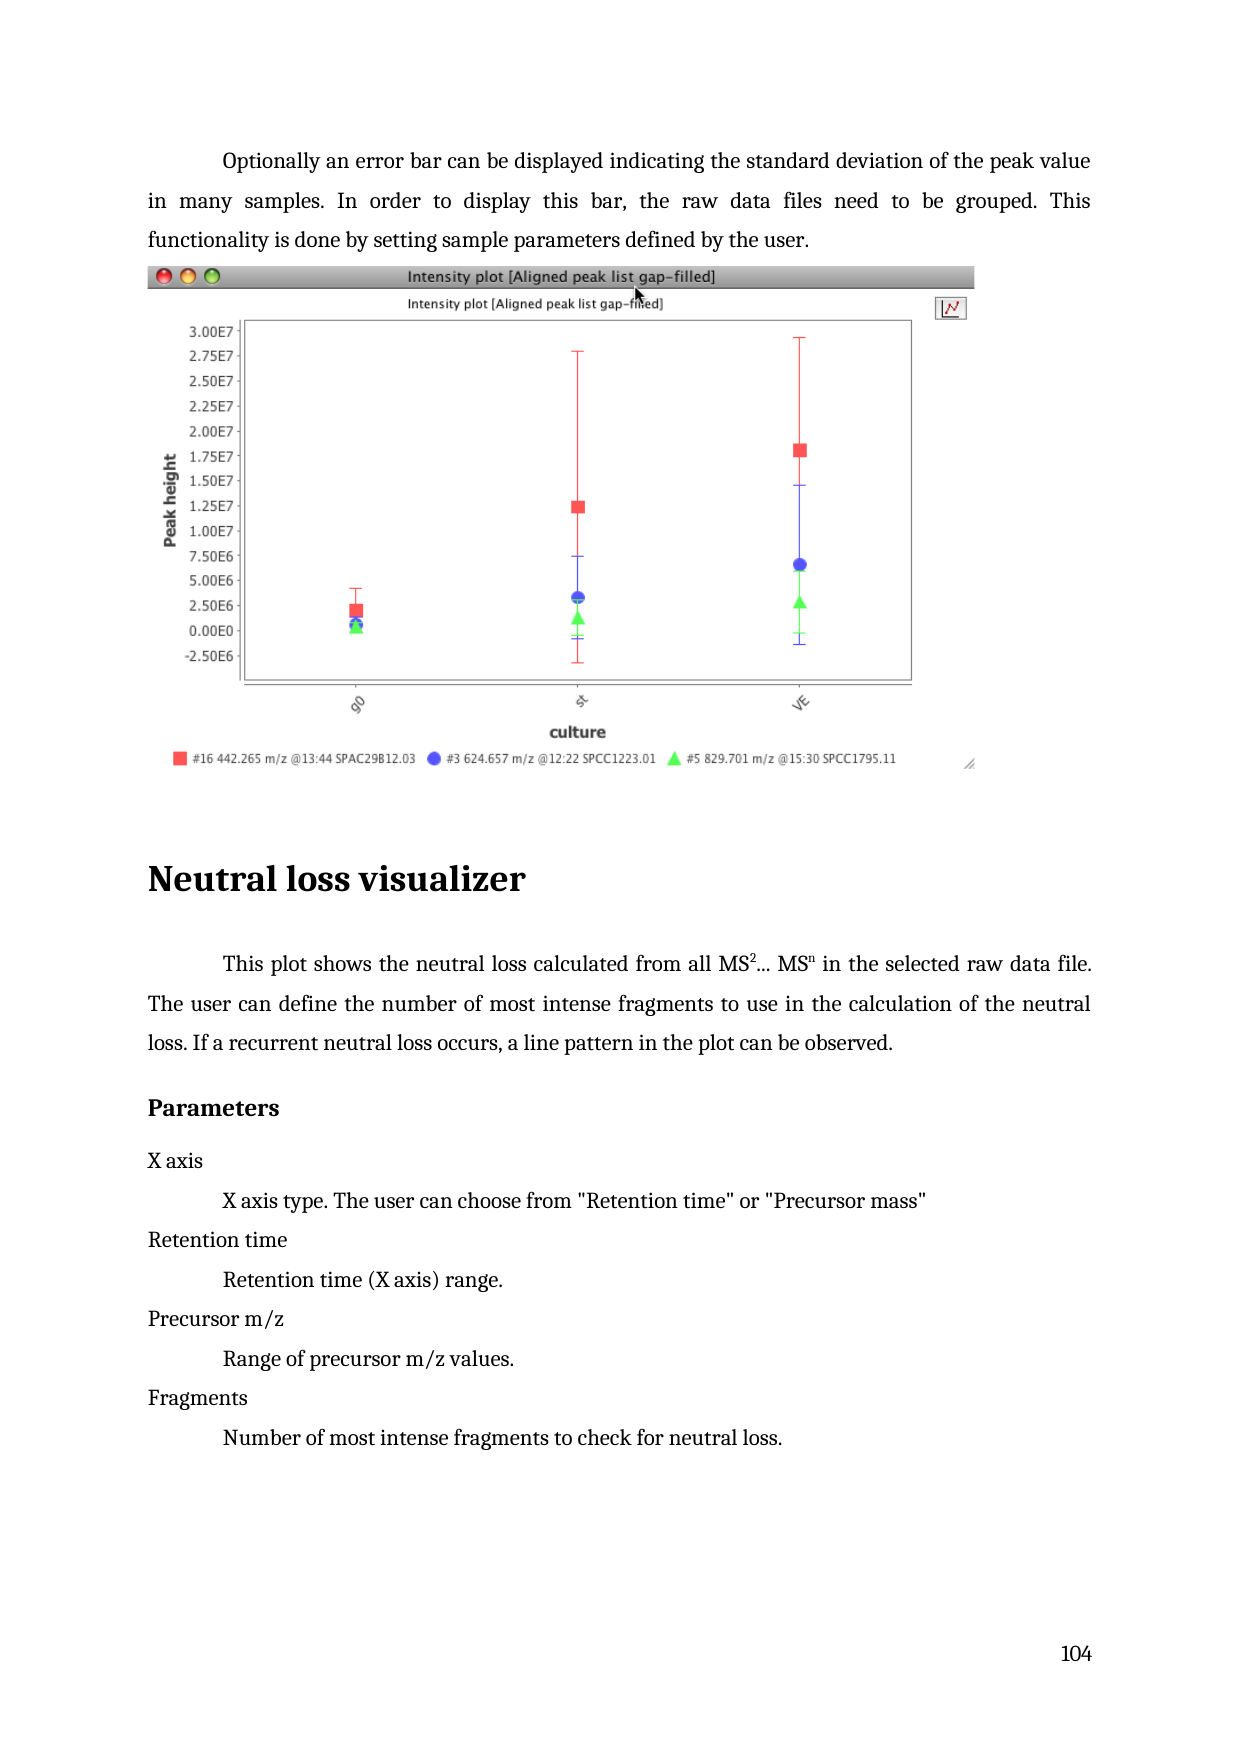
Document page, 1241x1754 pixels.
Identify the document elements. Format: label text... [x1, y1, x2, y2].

text Retention time [148, 1227, 1092, 1253]
text X axis [148, 1148, 1092, 1174]
picture [147, 266, 975, 770]
text Optionally an error bar can be displayed indicating the standard deviation of the peak value in many samples. In order to display this bar, the raw data files need to be grouped. This functionality is done by setting sample parameters defined by the user. [148, 148, 1092, 253]
subtitle Parameters [148, 1094, 1092, 1123]
text This plot shows the neutral loss calculated from all MS2... MSn in the selected raw data file. The user can define the number of most intense fragments to use in the calculation of the neutral loss. If a recurrent neutral loss occurs, a line pattern in the plot can be observed. [148, 951, 1092, 1056]
text Range of precursor m/z values. [223, 1345, 1092, 1372]
subtitle Neutral loss visualizer [148, 858, 1092, 901]
text Fragments [148, 1385, 1092, 1411]
text Retention time (X axis) range. [223, 1266, 1092, 1293]
text Precursor m/z [148, 1306, 1092, 1332]
text X axis type. The user can choose from "Retention time" or "Precursor mass" [223, 1187, 1092, 1214]
text Number of most intense fragments to check for neutral loss. [223, 1424, 1092, 1451]
